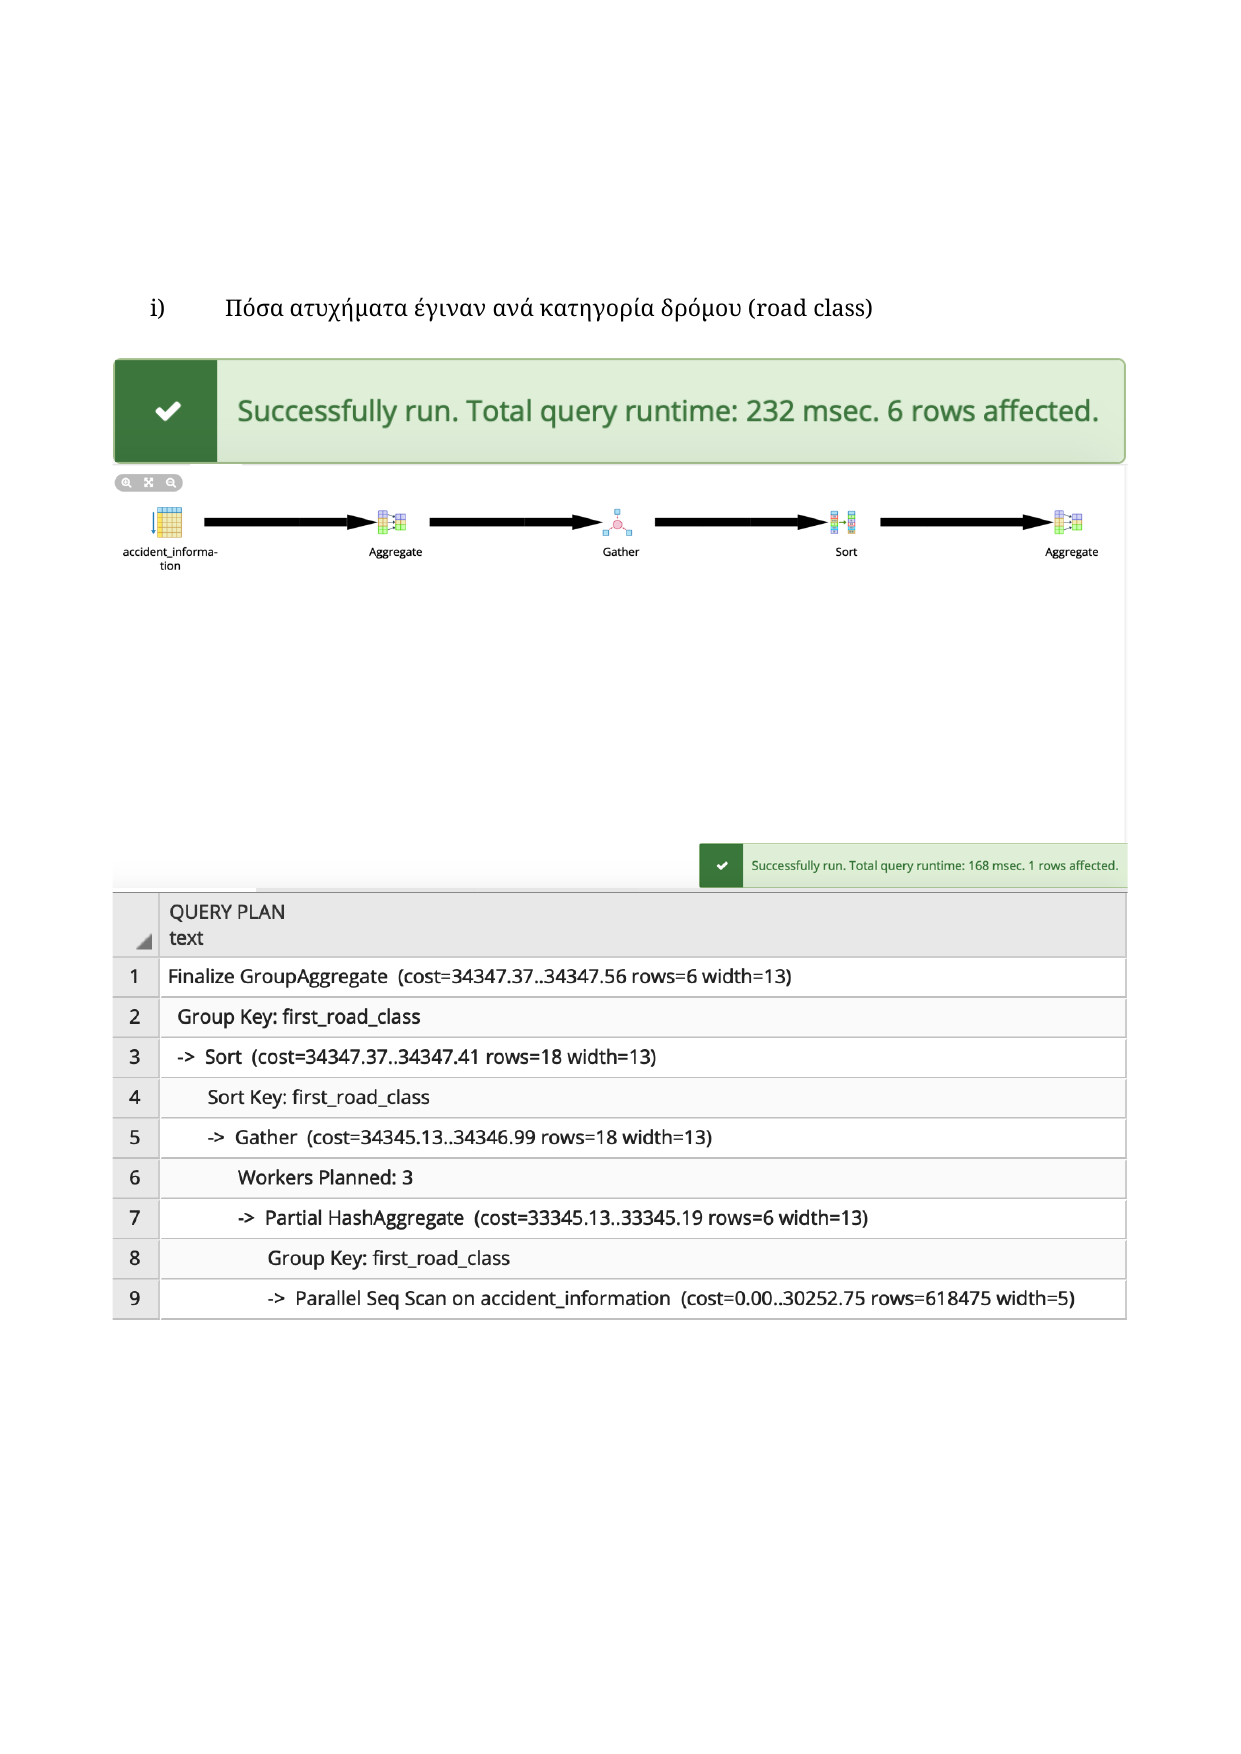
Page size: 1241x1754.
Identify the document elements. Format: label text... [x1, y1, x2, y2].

picture [112, 352, 1128, 1321]
list Πόσα ατυχήματα έγιναν ανά κατηγορία δρόμου (road class) [150, 292, 1128, 323]
